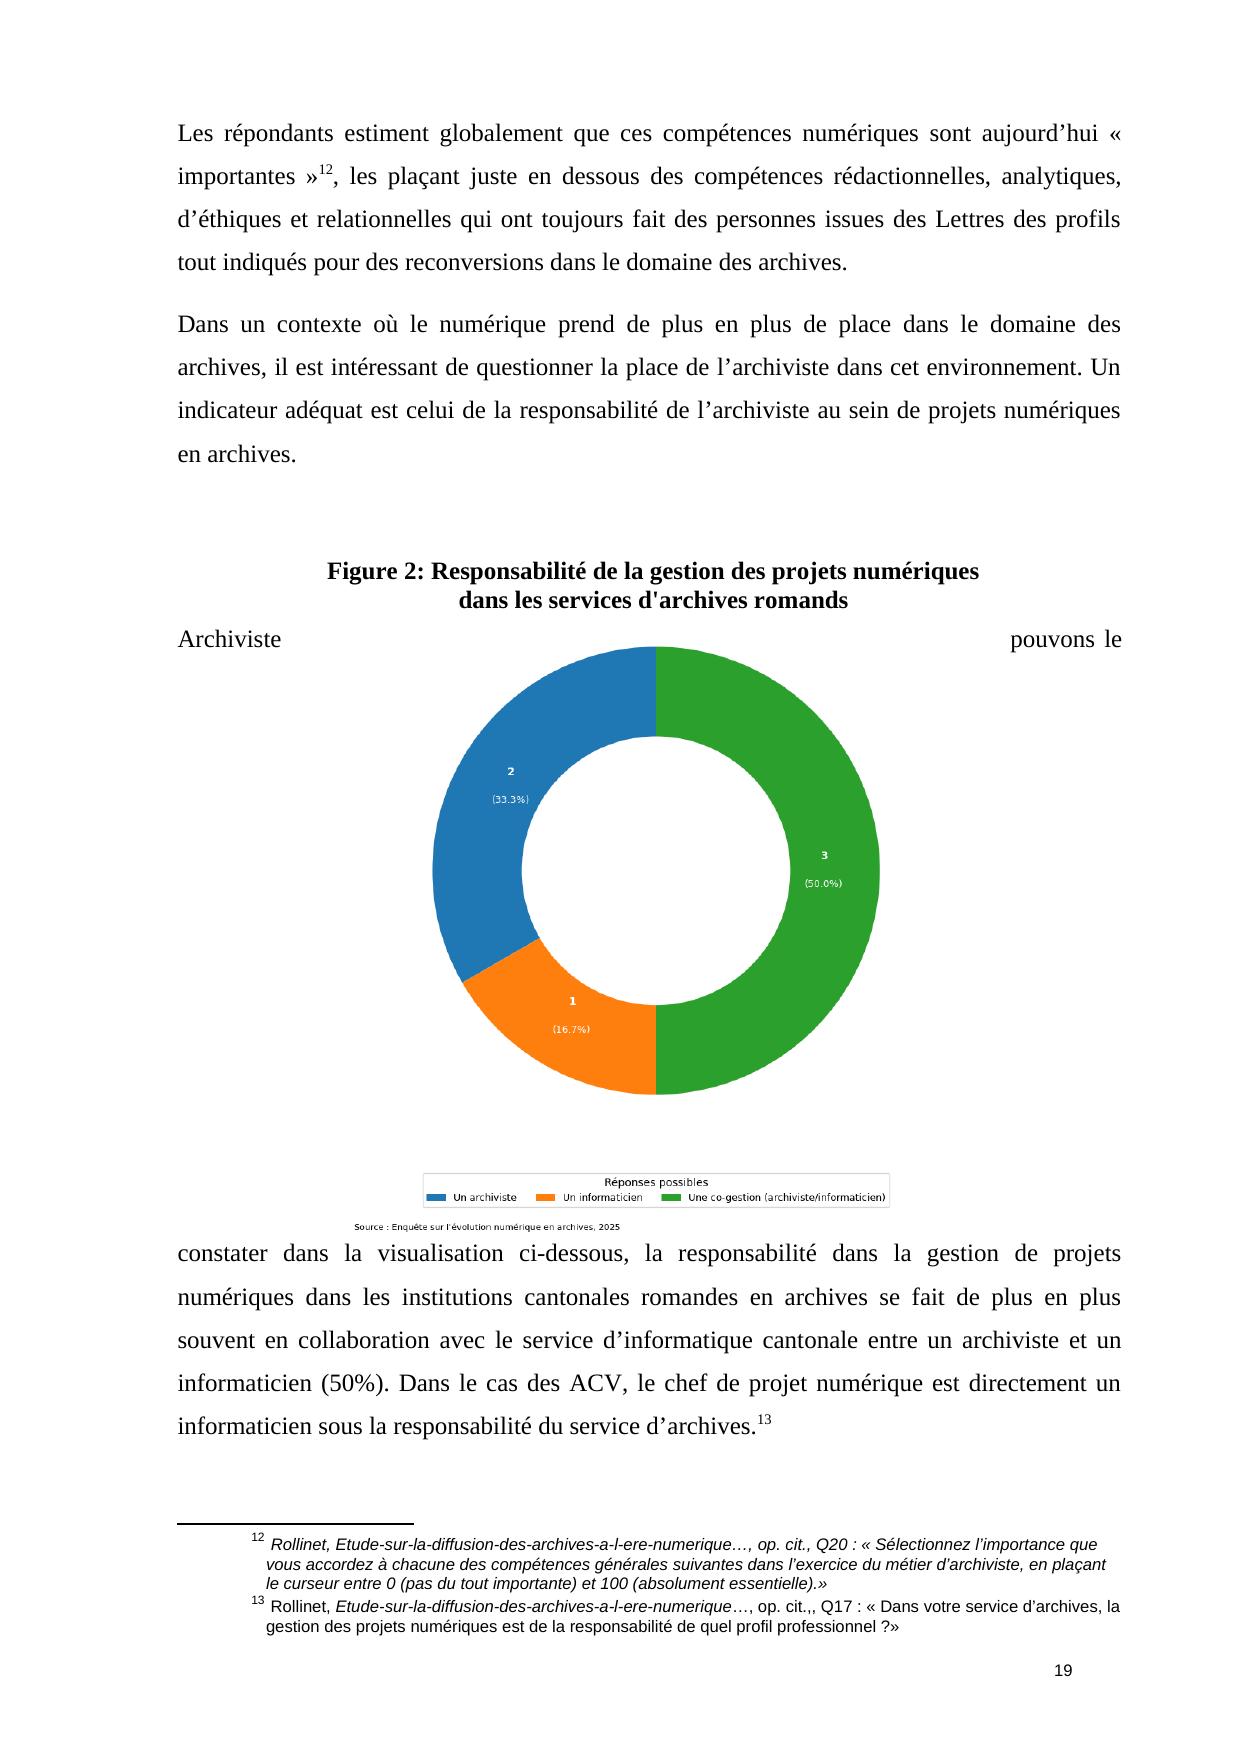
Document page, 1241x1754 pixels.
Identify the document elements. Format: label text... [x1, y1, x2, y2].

picture [346, 629, 943, 1239]
text Les répondants estiment globalement que ces compétences numériques sont aujourd’hui « importantes », les plaçant juste en dessous des compétences rédactionnelles, analytiques, d’éthiques et relationnelles qui ont toujours fait des personnes issues des Lettres des profils tout indiqués pour des reconversions dans le domaine des archives. [177, 118, 1122, 276]
text Dans un contexte où le numérique prend de plus en plus de place dans le domaine des archives, il est intéressant de questionner la place de l’archiviste dans cet environnement. Un indicateur adéquat est celui de la responsabilité de l’archiviste au sein de projets numériques en archives. [177, 309, 1122, 467]
